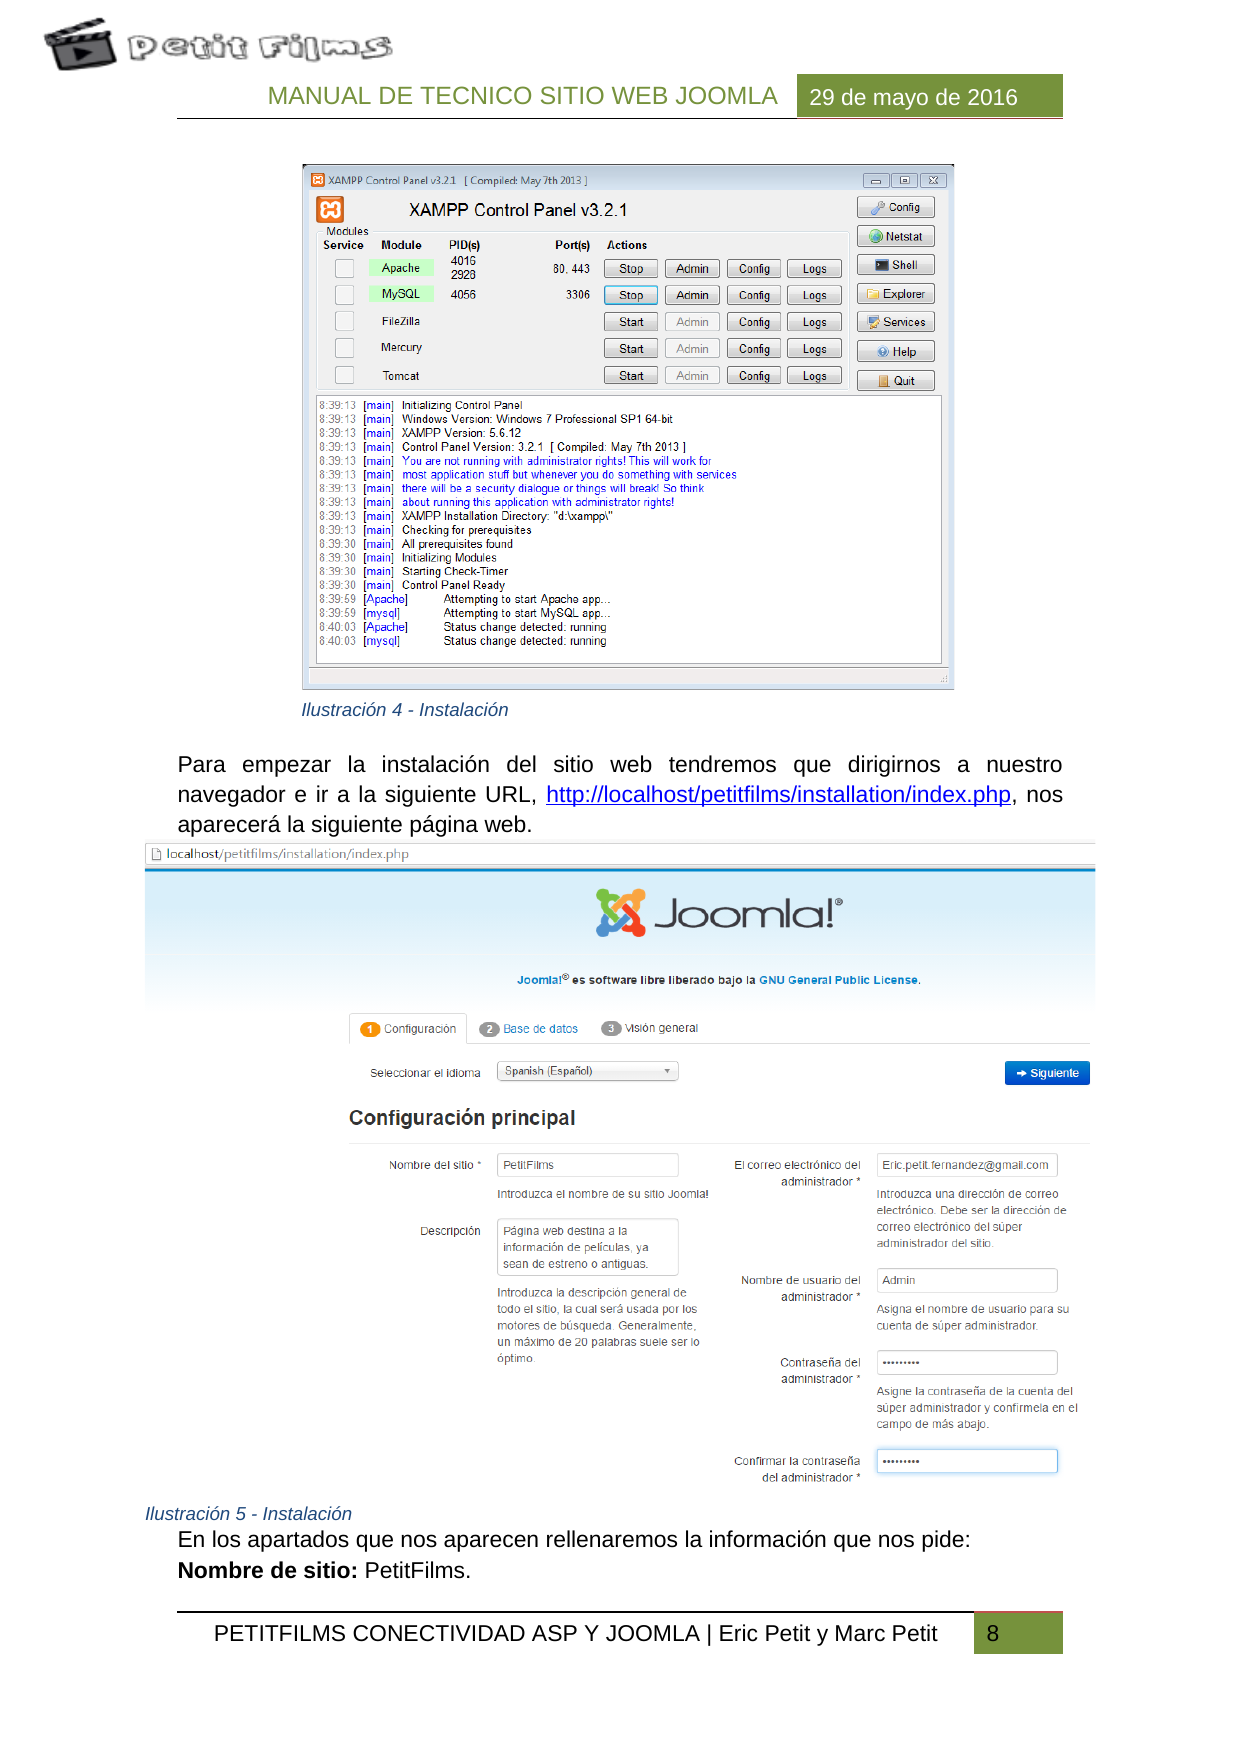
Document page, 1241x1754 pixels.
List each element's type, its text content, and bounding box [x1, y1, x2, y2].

picture [144, 872, 1096, 1502]
text En los apartados que nos aparecen rellenaremos la información que nos pide: [177, 1524, 1063, 1553]
picture [37, 12, 399, 77]
text Para empezar la instalación del sitio web tendremos que dirigirnos a nuestro navegador e ir a la siguiente URL, http://localhost/petitfilms/installation/index.php, nos aparecerá la siguiente página web. [177, 751, 1063, 837]
picture [144, 839, 1096, 868]
text Nombre de sitio: PetitFilms. [177, 1557, 1063, 1583]
